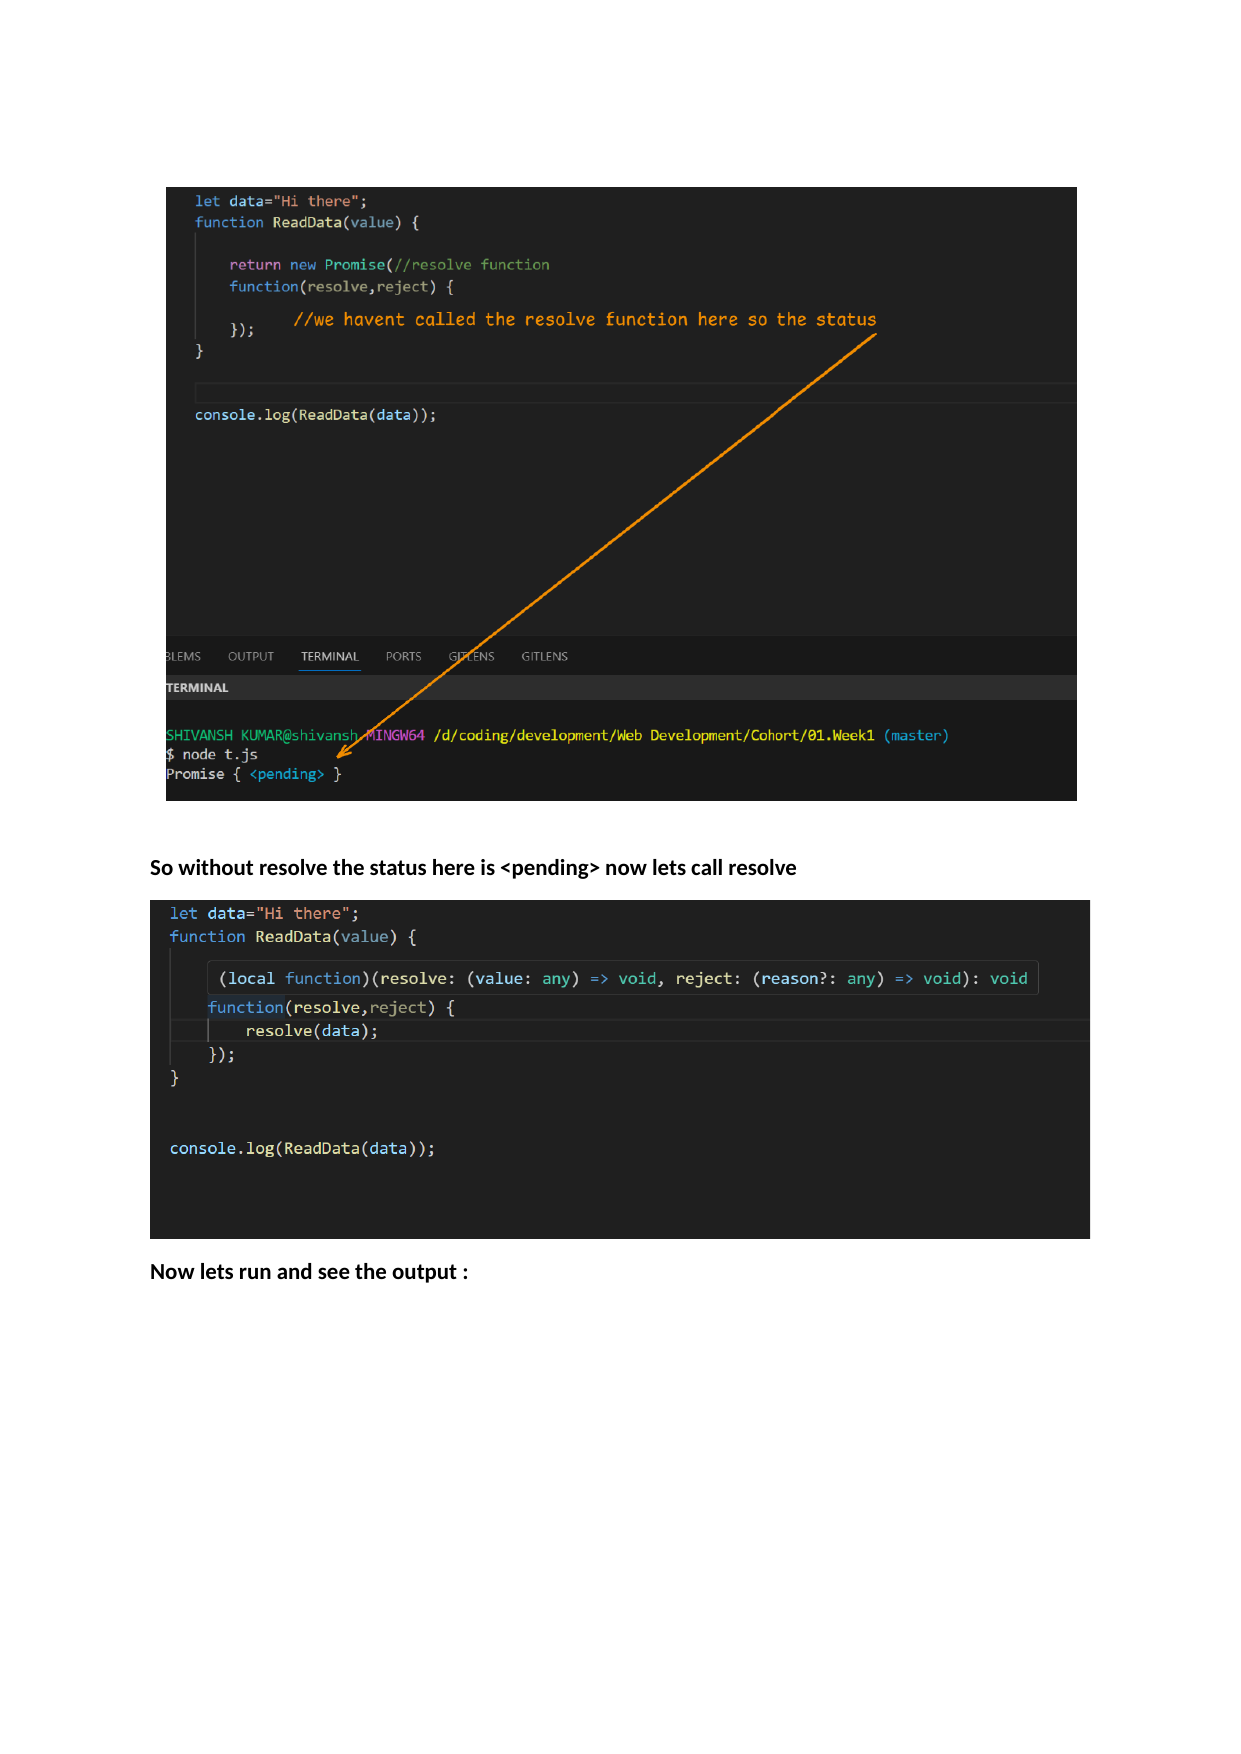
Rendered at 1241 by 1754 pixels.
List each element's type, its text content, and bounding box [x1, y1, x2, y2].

picture [150, 900, 1091, 1239]
text Now lets run and see the output : [150, 1257, 1090, 1285]
picture [150, 150, 1091, 835]
text So without resolve the status here is <pending> now lets call resolve [150, 853, 1090, 881]
